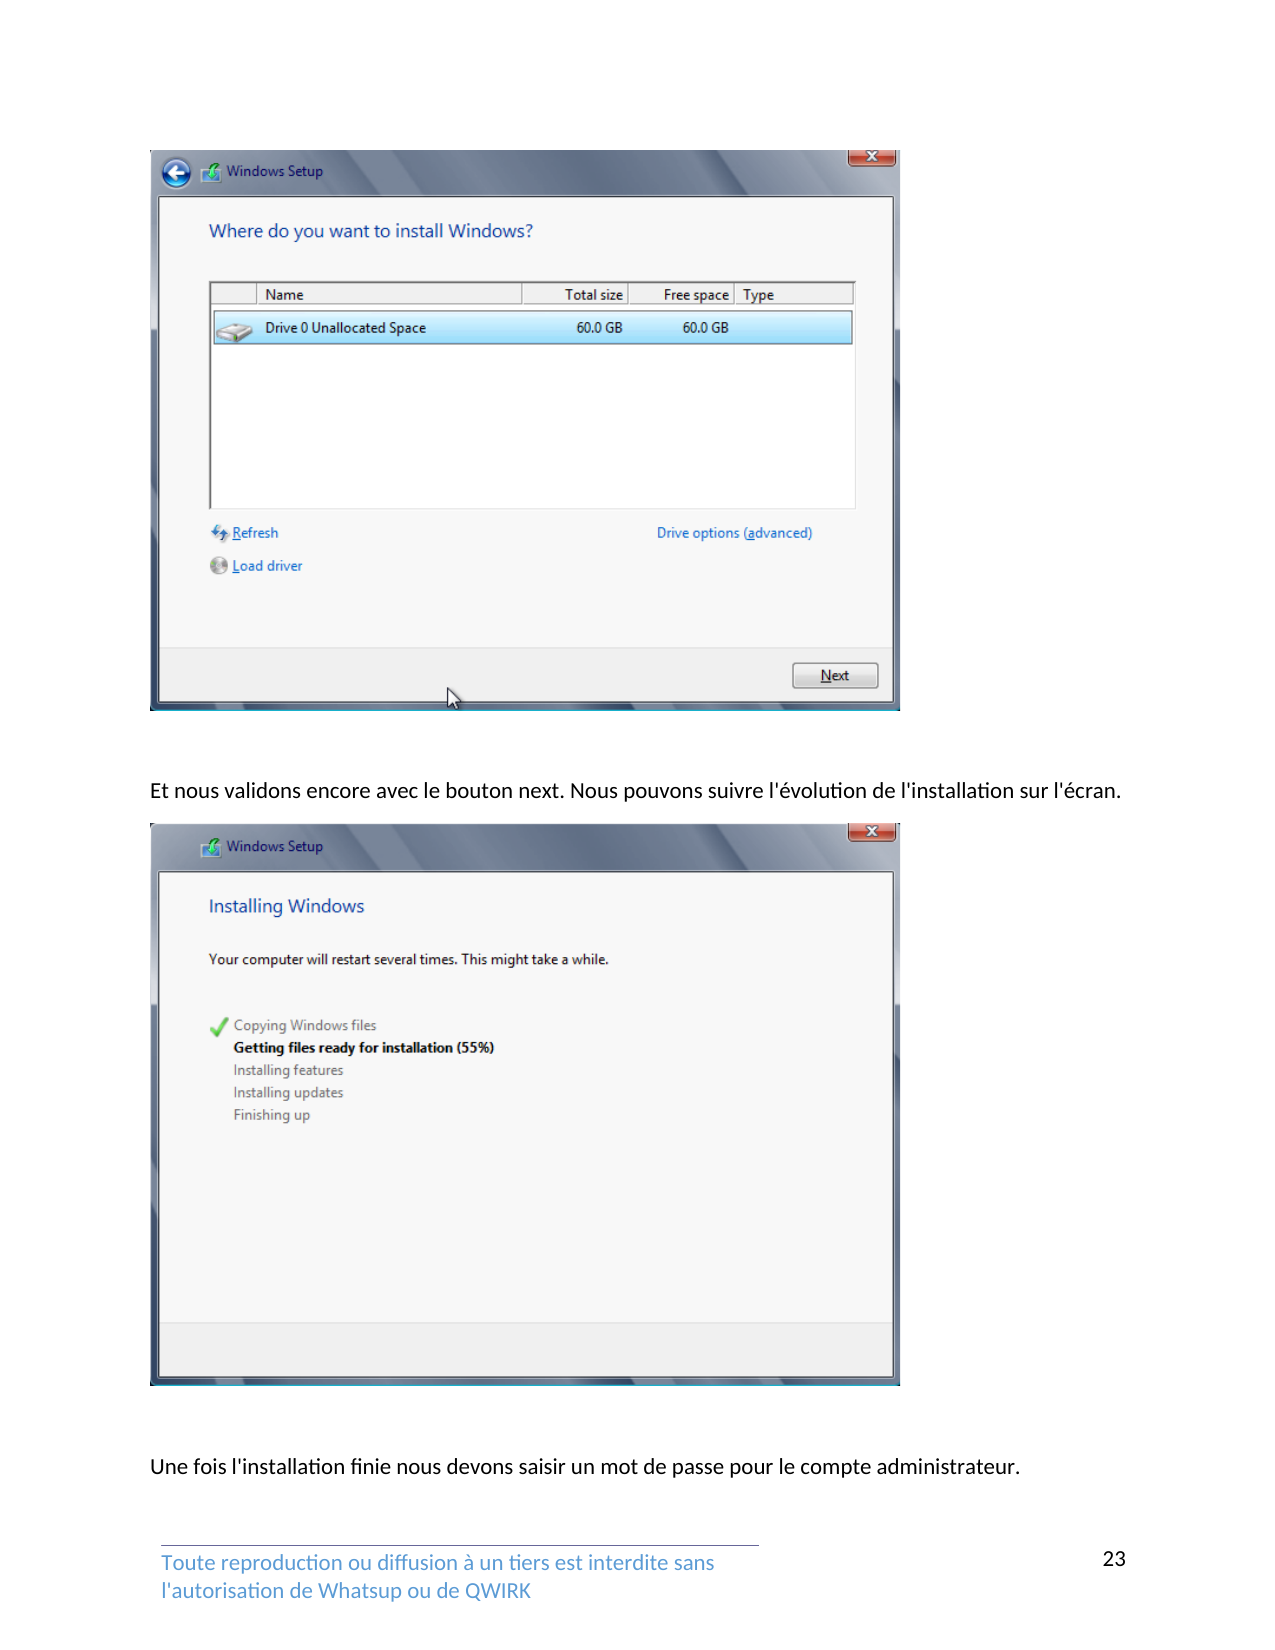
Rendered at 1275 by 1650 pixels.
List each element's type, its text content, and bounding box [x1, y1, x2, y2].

text Une fois l'installation finie nous devons saisir un mot de passe pour le compte administrateur. [150, 1452, 1125, 1480]
picture [150, 150, 901, 711]
picture [150, 823, 901, 1386]
text Et nous validons encore avec le bouton next. Nous pouvons suivre l'évolution de l'installation sur l'écran. [150, 777, 1125, 805]
